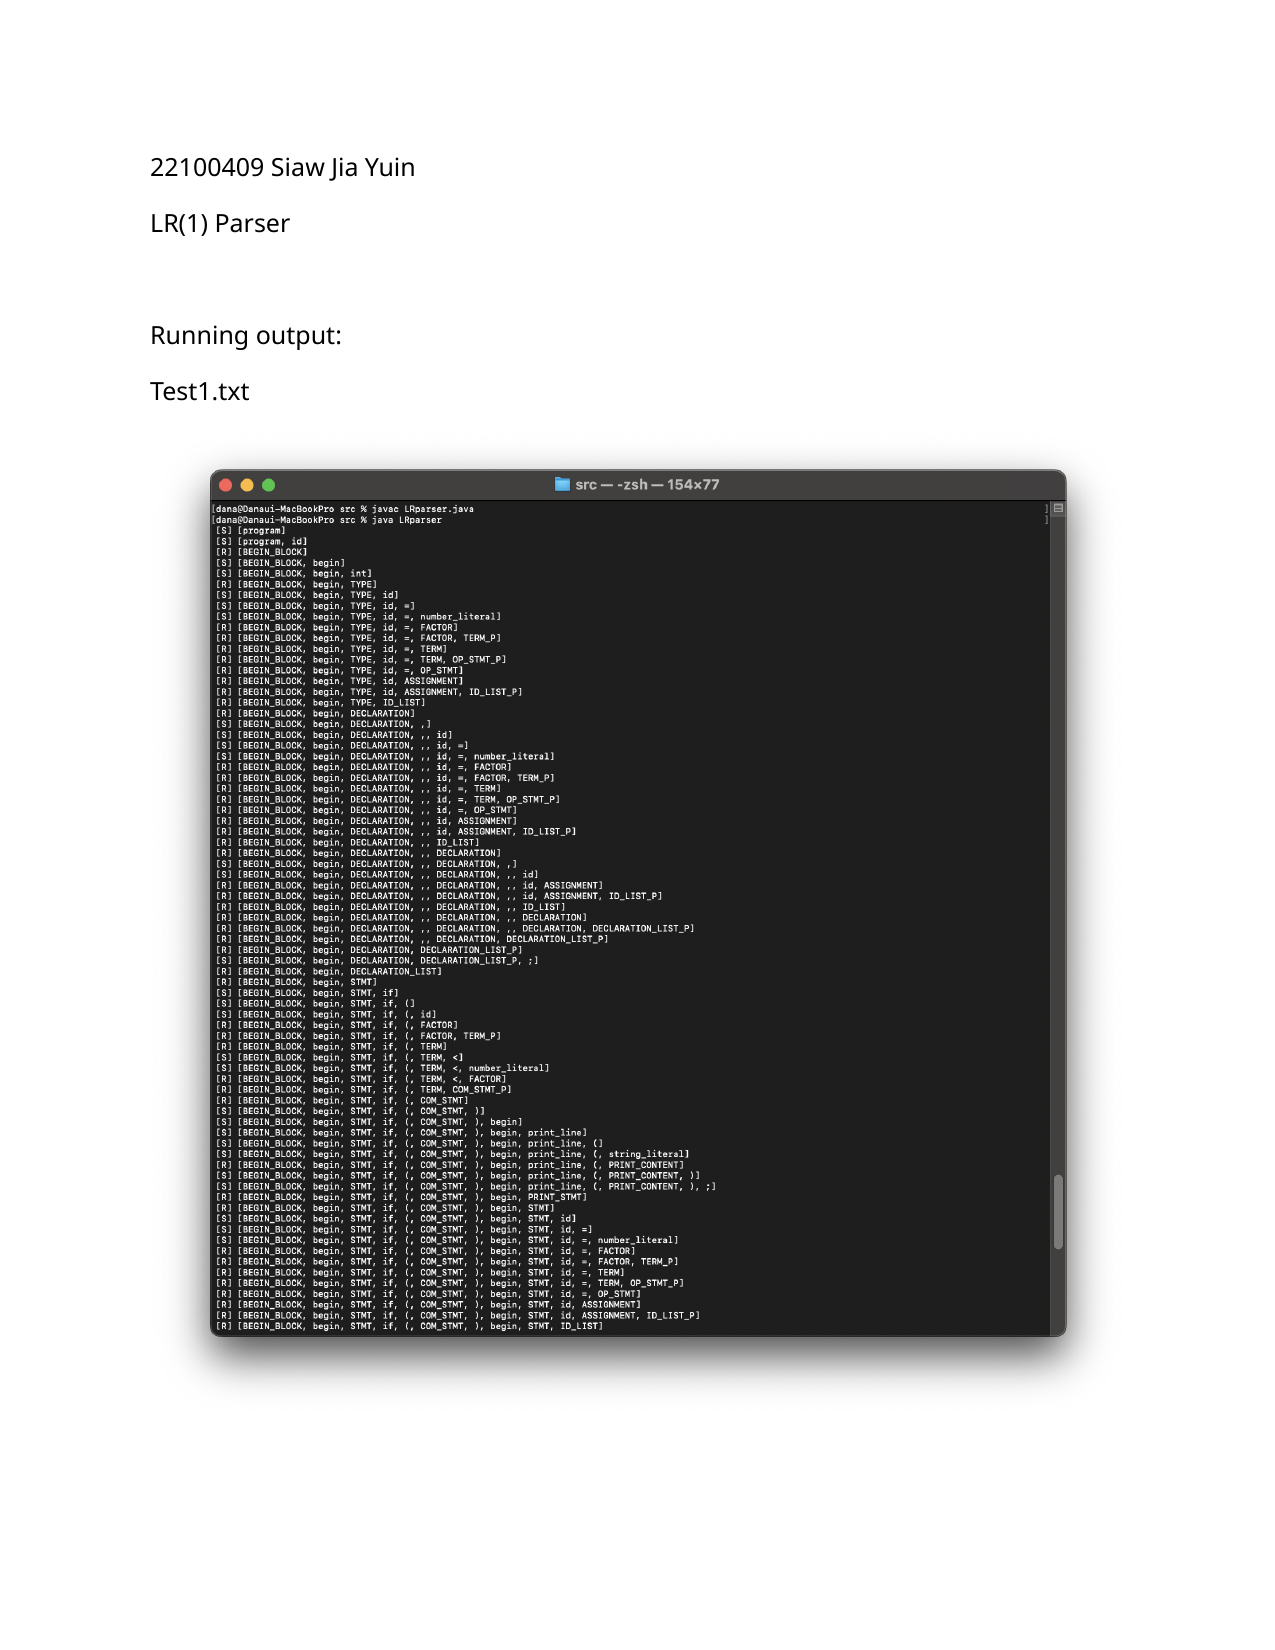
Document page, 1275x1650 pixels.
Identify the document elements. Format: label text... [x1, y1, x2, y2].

text Running output: [150, 317, 1125, 352]
text 22100409 Siaw Jia Yuin [150, 150, 1125, 184]
text Test1.txt [150, 373, 1125, 407]
text LR(1) Parser [150, 206, 1125, 240]
picture [150, 429, 1125, 1416]
